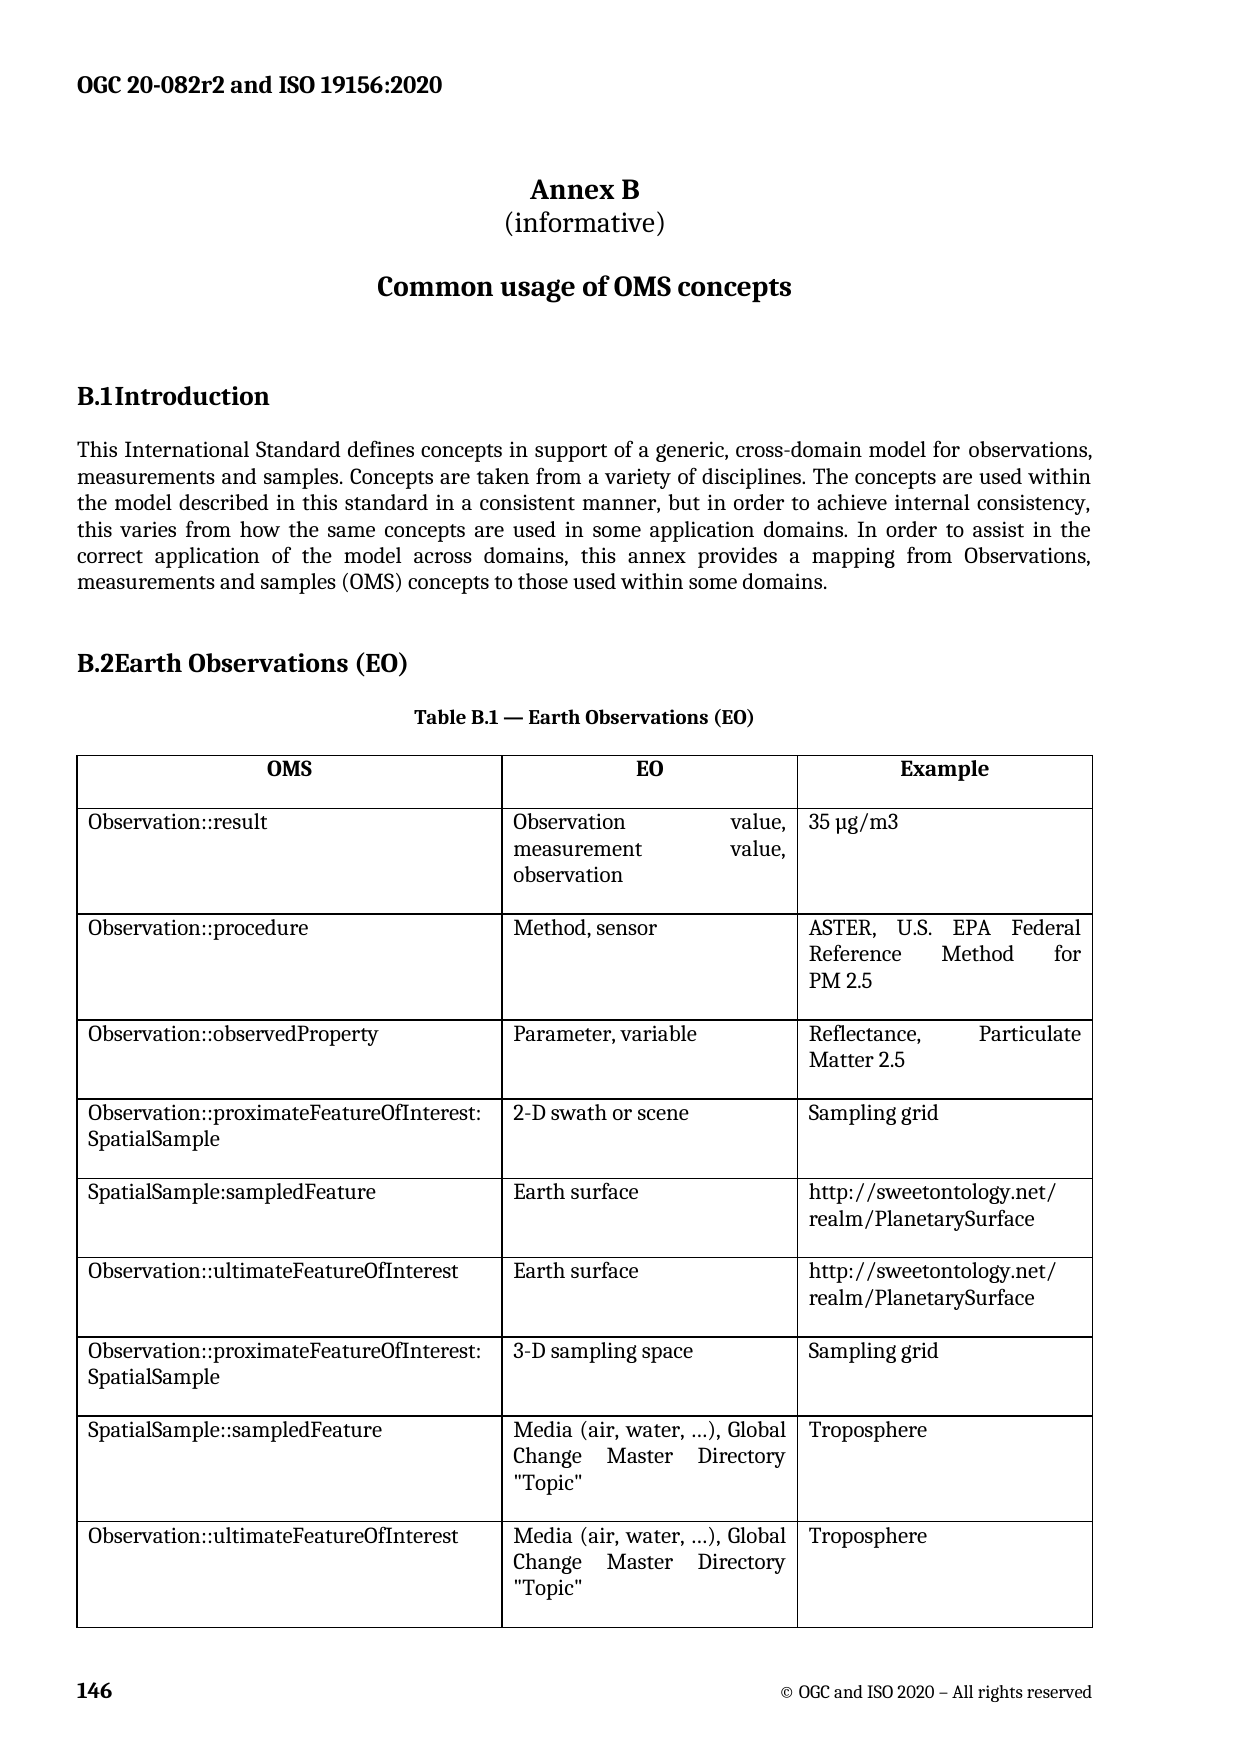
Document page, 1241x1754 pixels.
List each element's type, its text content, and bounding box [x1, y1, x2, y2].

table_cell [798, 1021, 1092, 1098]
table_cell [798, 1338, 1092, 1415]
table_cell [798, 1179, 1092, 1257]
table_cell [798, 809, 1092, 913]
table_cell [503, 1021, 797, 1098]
text Table B.1 — Earth Observations (EO) [77, 705, 1092, 730]
text This International Standard defines in support of a generic, cross-domain model for. are taken from a variety of disciplines. The are used within the model in a consistent manner, but in order to achieve internal consistency, this varies from how the same are used in some application domains. In order to assist in the correct application of the model across domains, this annex provides a mapping from to some domain. [77, 437, 1092, 595]
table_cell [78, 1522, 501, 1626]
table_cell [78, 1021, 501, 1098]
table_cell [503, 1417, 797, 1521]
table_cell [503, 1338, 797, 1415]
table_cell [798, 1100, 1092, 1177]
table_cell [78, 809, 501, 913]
list (informative) Common usage of OM [77, 174, 1092, 303]
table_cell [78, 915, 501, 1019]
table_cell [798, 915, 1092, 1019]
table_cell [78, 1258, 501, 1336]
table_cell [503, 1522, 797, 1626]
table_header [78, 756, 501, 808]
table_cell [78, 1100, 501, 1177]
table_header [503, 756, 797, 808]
text Earth Observations (EO) [77, 648, 1092, 680]
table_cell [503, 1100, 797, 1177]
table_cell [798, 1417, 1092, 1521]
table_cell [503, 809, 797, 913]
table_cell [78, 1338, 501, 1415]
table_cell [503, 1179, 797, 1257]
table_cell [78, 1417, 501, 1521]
text Introduction [77, 381, 1092, 412]
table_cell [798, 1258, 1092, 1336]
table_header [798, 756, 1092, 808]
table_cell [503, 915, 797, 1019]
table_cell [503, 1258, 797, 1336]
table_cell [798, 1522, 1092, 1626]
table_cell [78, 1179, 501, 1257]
